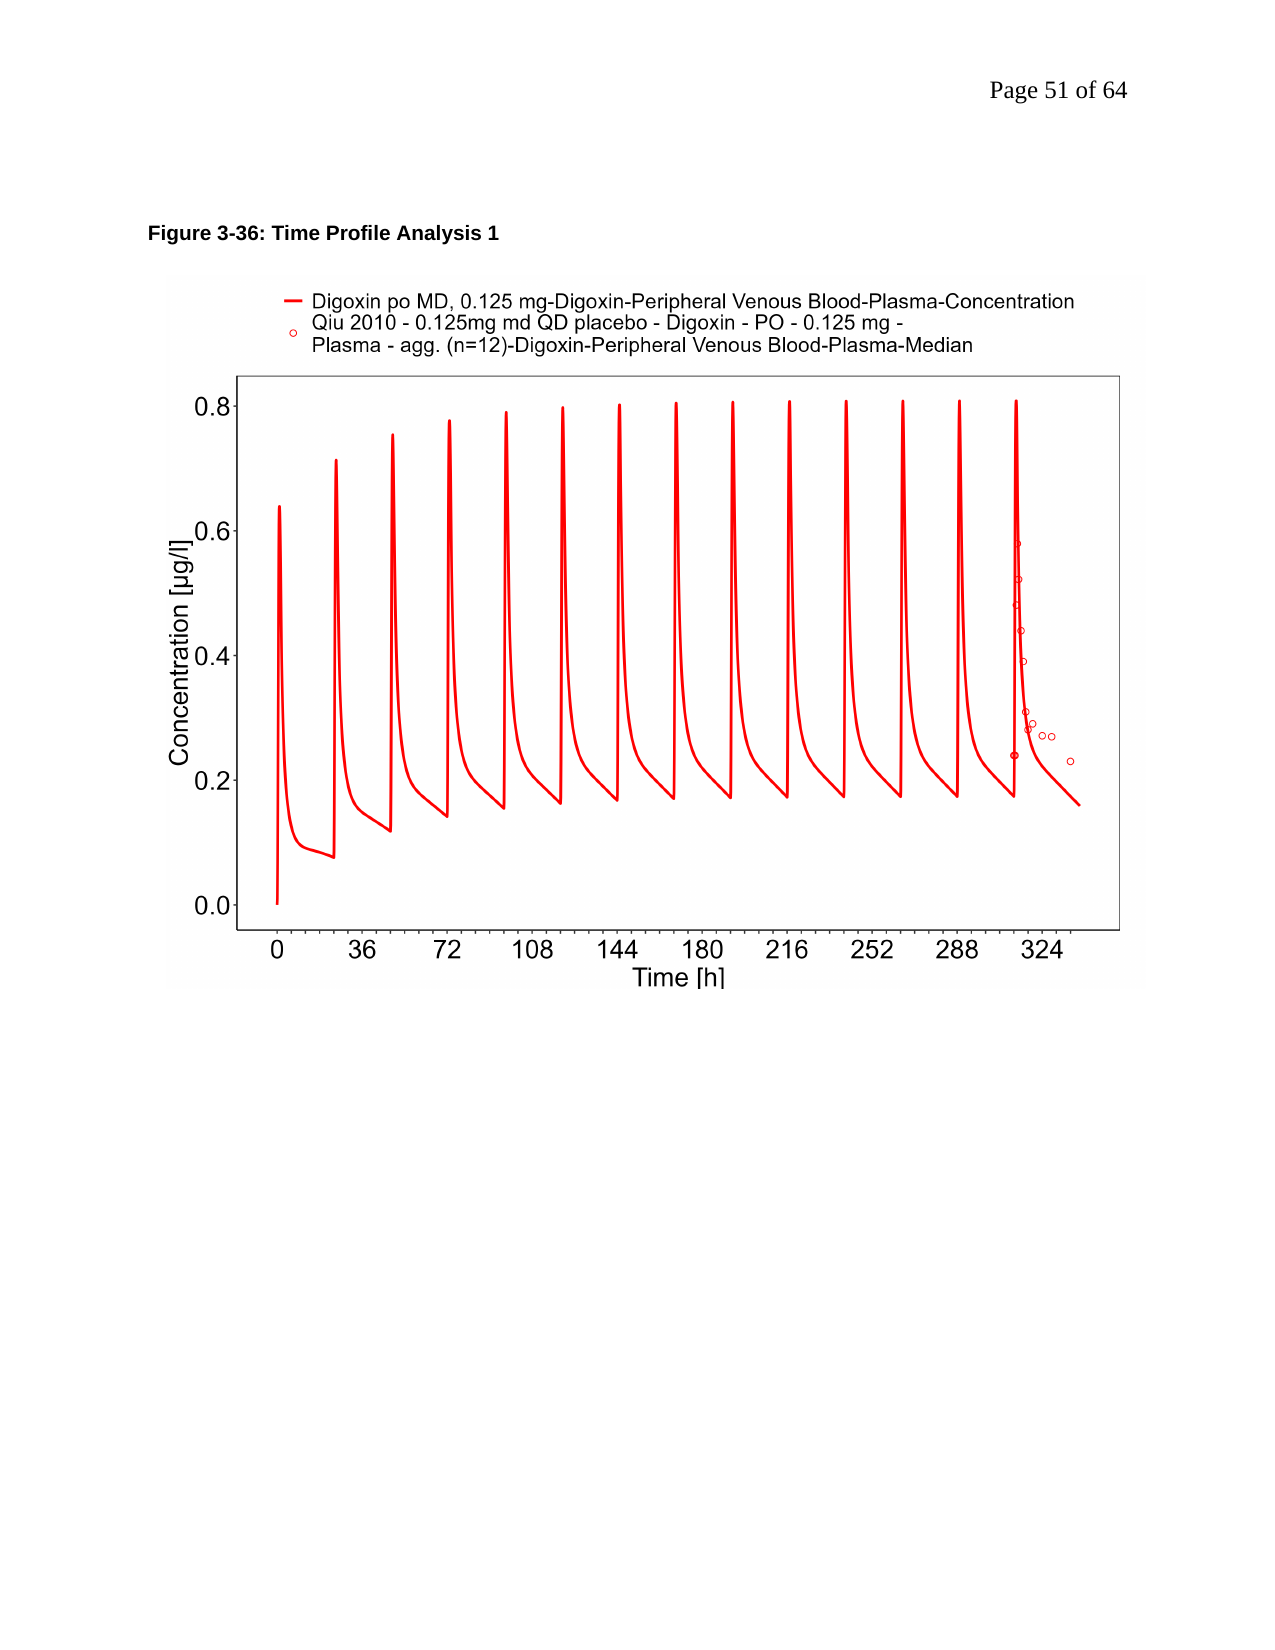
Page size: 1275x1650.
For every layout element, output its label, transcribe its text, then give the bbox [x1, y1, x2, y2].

text Figure 3-36: Time Profile Analysis 1 [148, 221, 1127, 245]
picture [166, 275, 1146, 989]
